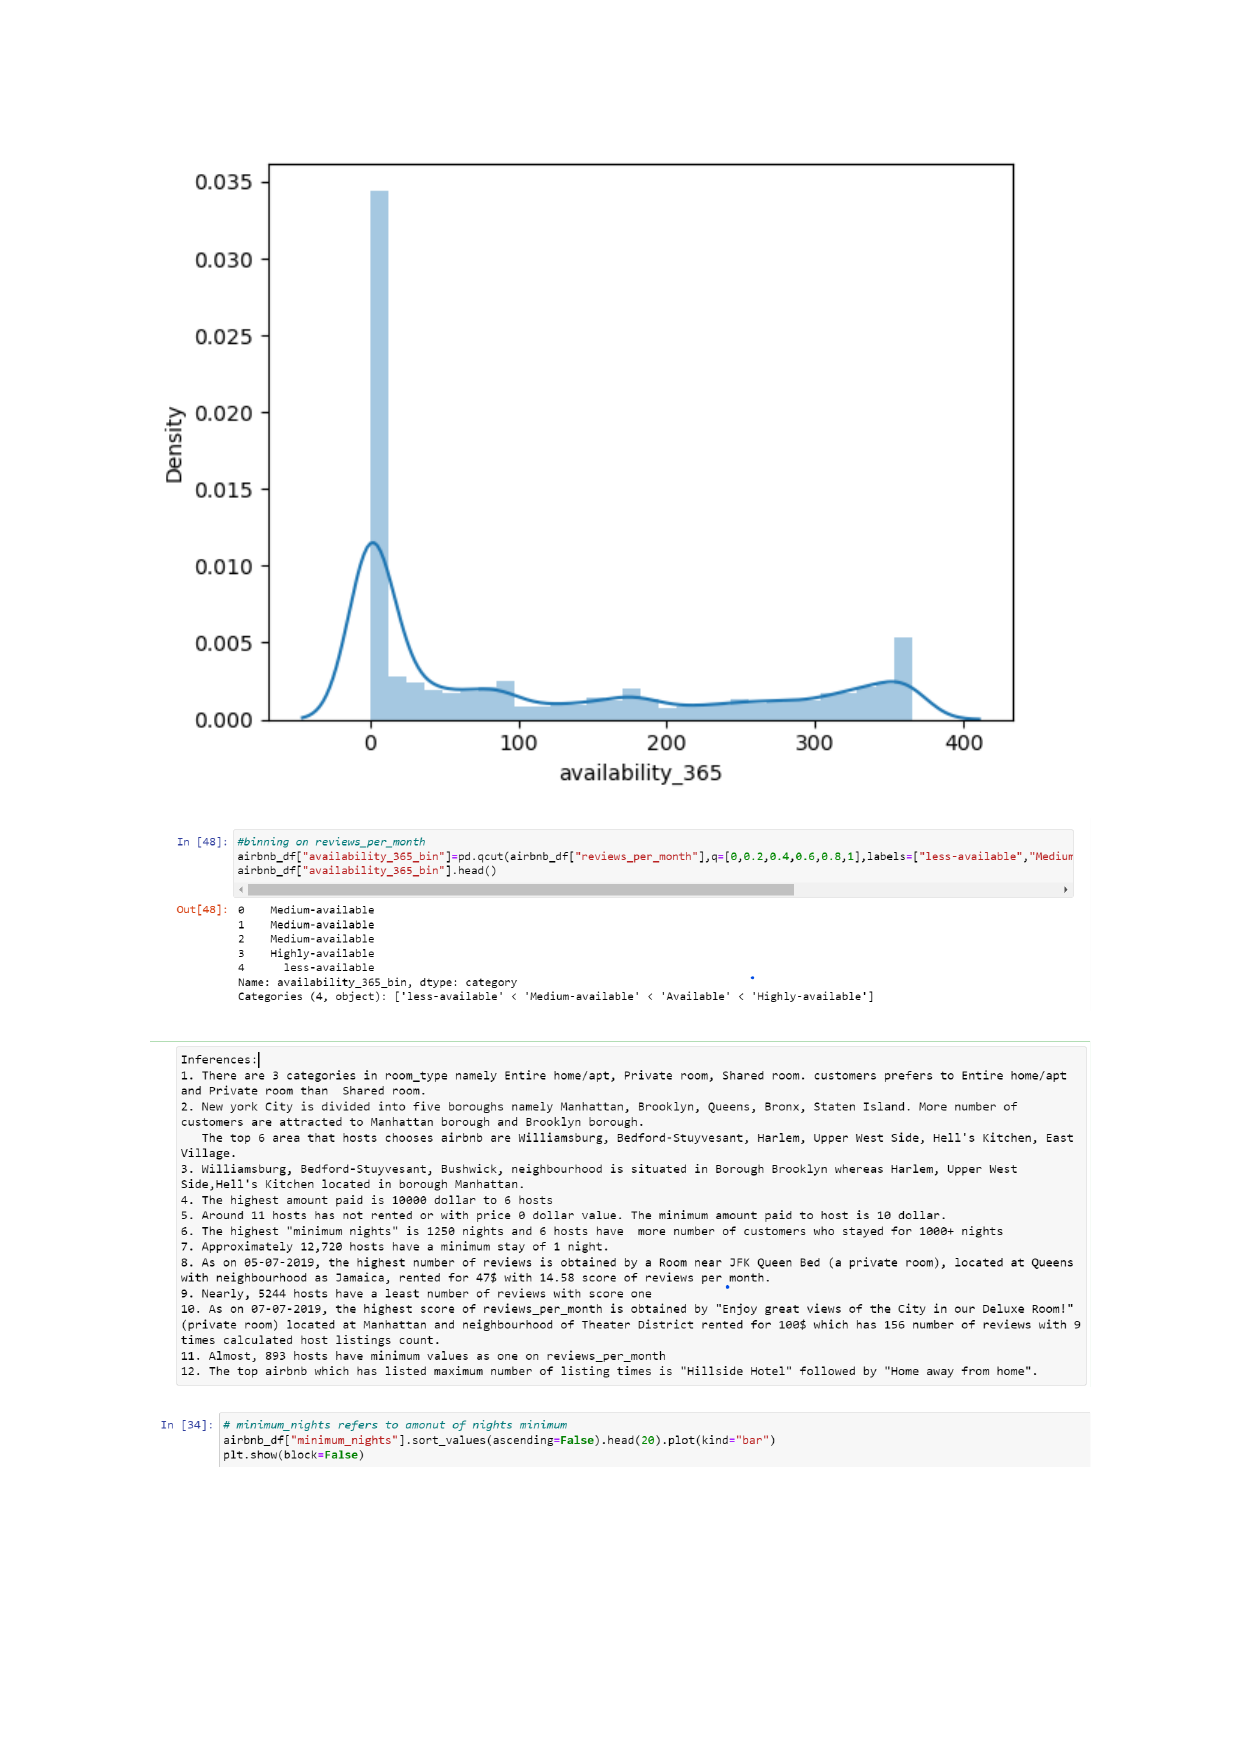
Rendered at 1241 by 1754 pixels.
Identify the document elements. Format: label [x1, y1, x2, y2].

picture [150, 1405, 1091, 1467]
picture [150, 818, 1091, 1011]
picture [150, 1029, 1091, 1387]
picture [150, 150, 1028, 800]
